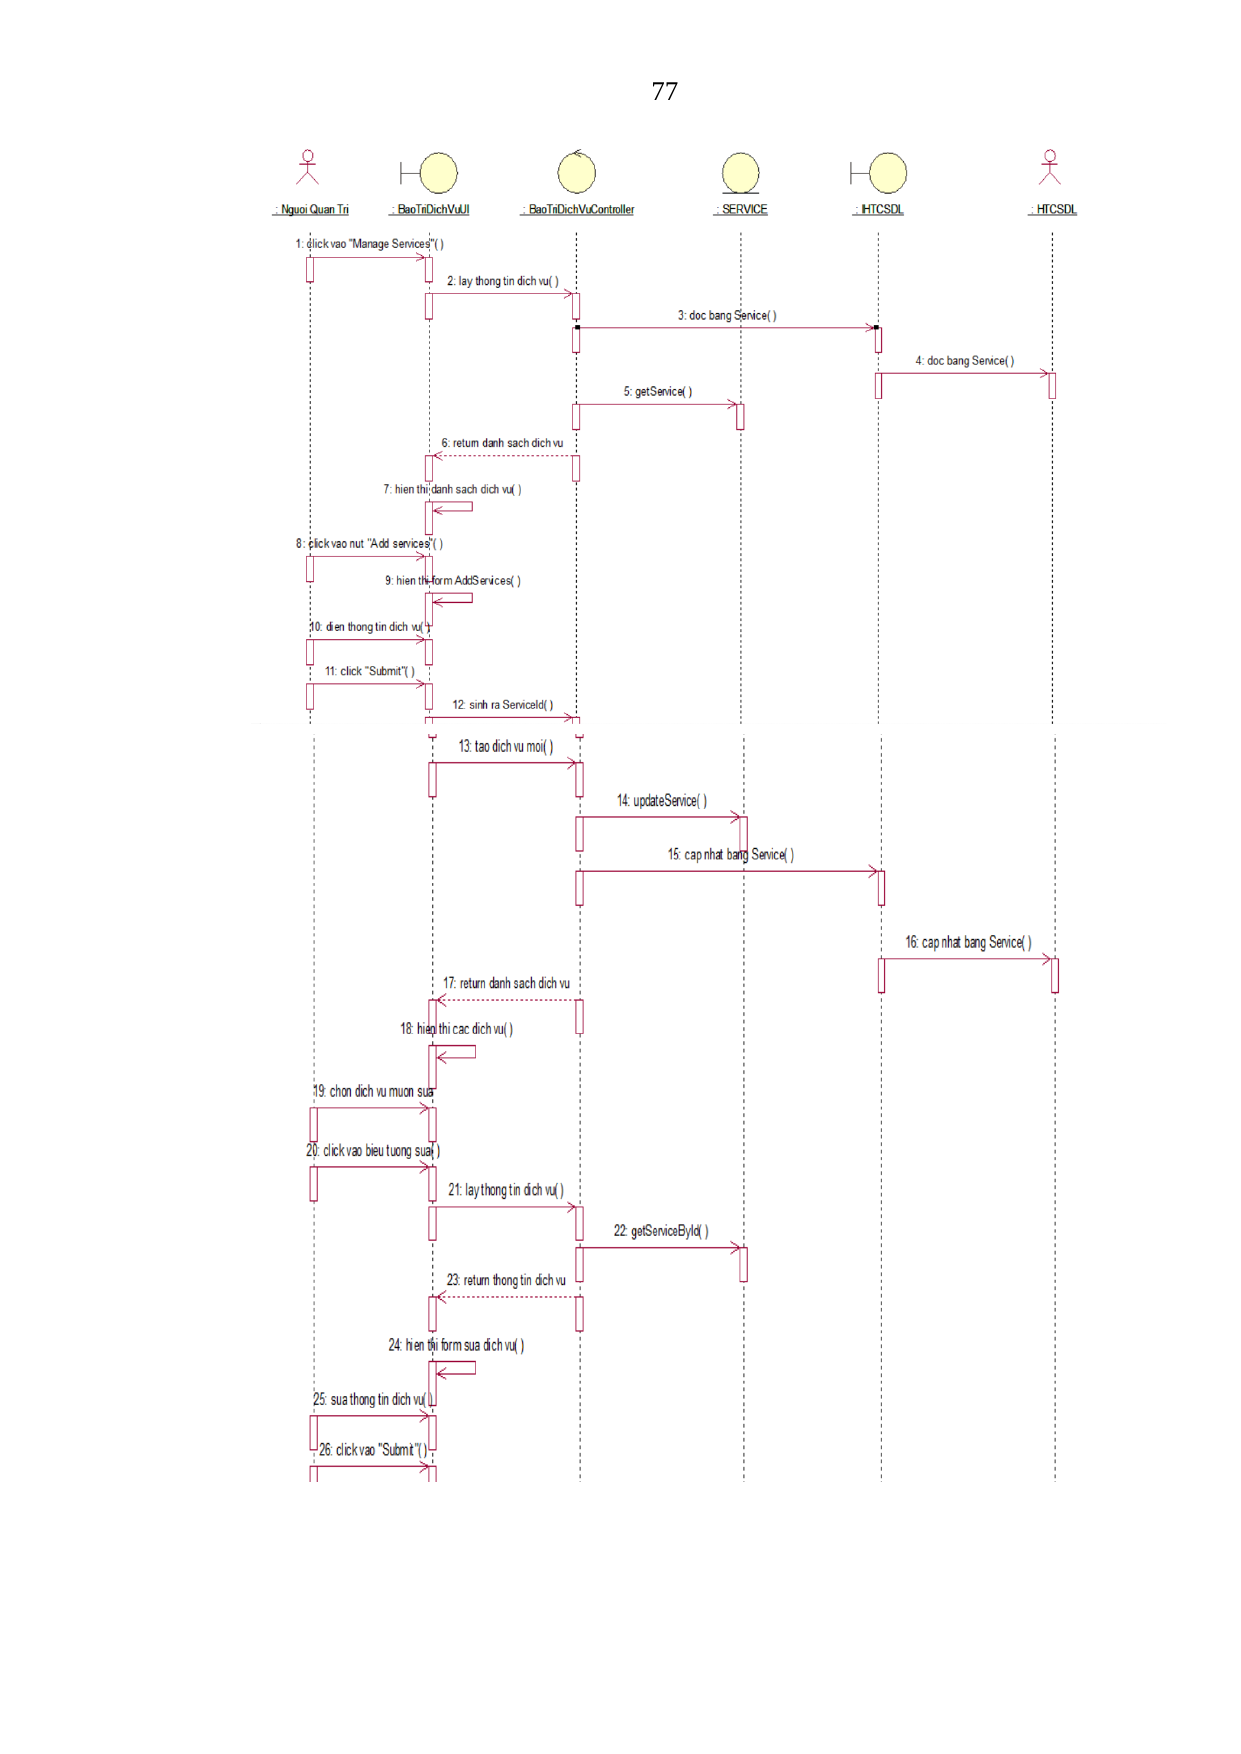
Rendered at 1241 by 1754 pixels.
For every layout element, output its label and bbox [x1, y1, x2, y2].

picture [251, 734, 1187, 1482]
picture [251, 147, 1167, 724]
